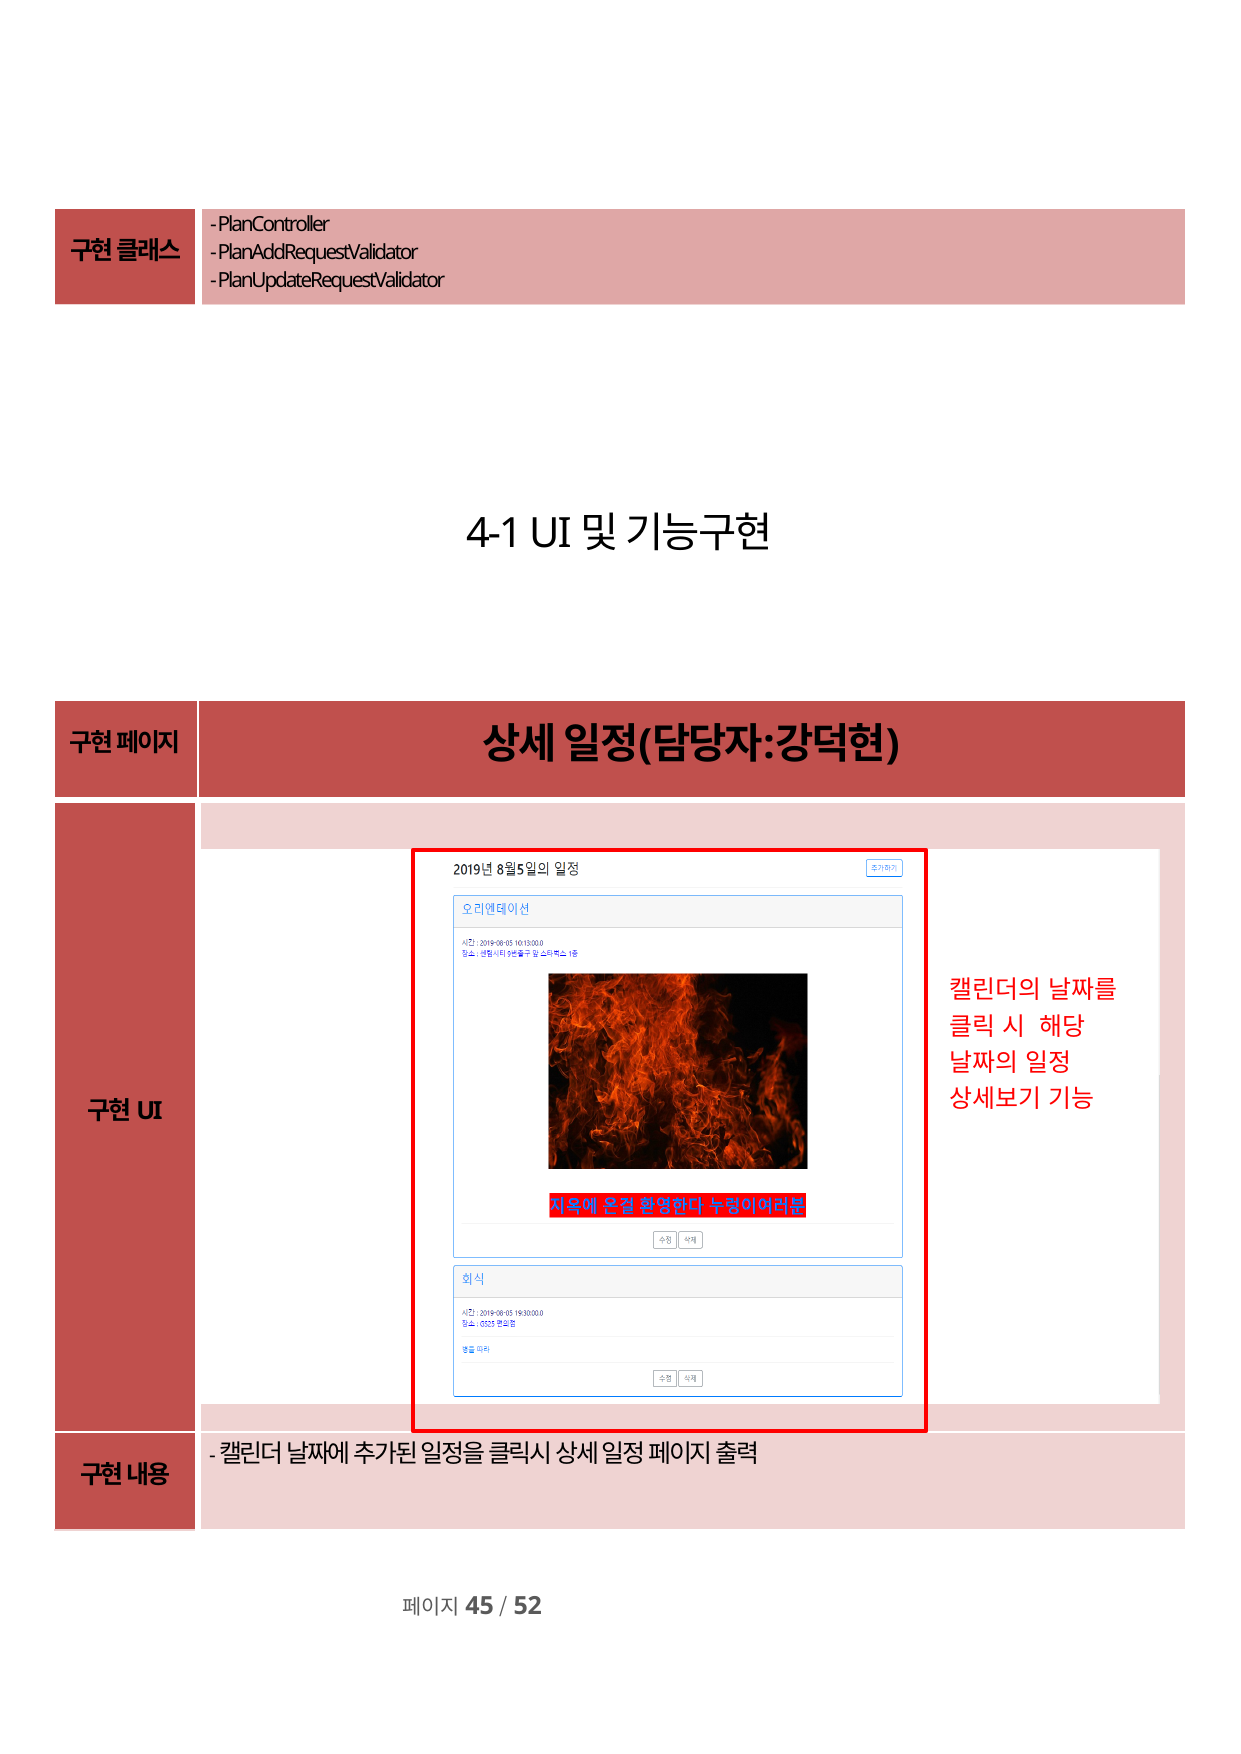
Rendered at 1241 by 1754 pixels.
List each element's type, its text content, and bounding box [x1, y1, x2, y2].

table_cell 구현 내용 [55, 1433, 195, 1529]
table_header 상세 일정(담당자:강덕현) [199, 701, 1185, 797]
table_cell 구현 UI [55, 803, 195, 1431]
table_header 구현 페이지 [55, 701, 197, 797]
picture [197, 849, 411, 1404]
table_cell [201, 803, 1185, 1431]
picture [415, 852, 924, 1404]
picture [928, 849, 1160, 1404]
table_cell - 캘린더 날짜에 추가된 일정을 클릭시 상세 일정 페이지 출력 [201, 1433, 1185, 1529]
table_cell 구현 클래스 [55, 209, 195, 304]
table_cell - PlanController - PlanAddRequestValidator - PlanUpdateRequestValidator [202, 209, 1185, 304]
text 4-1 UI 및 기능구현 [177, 499, 1063, 560]
